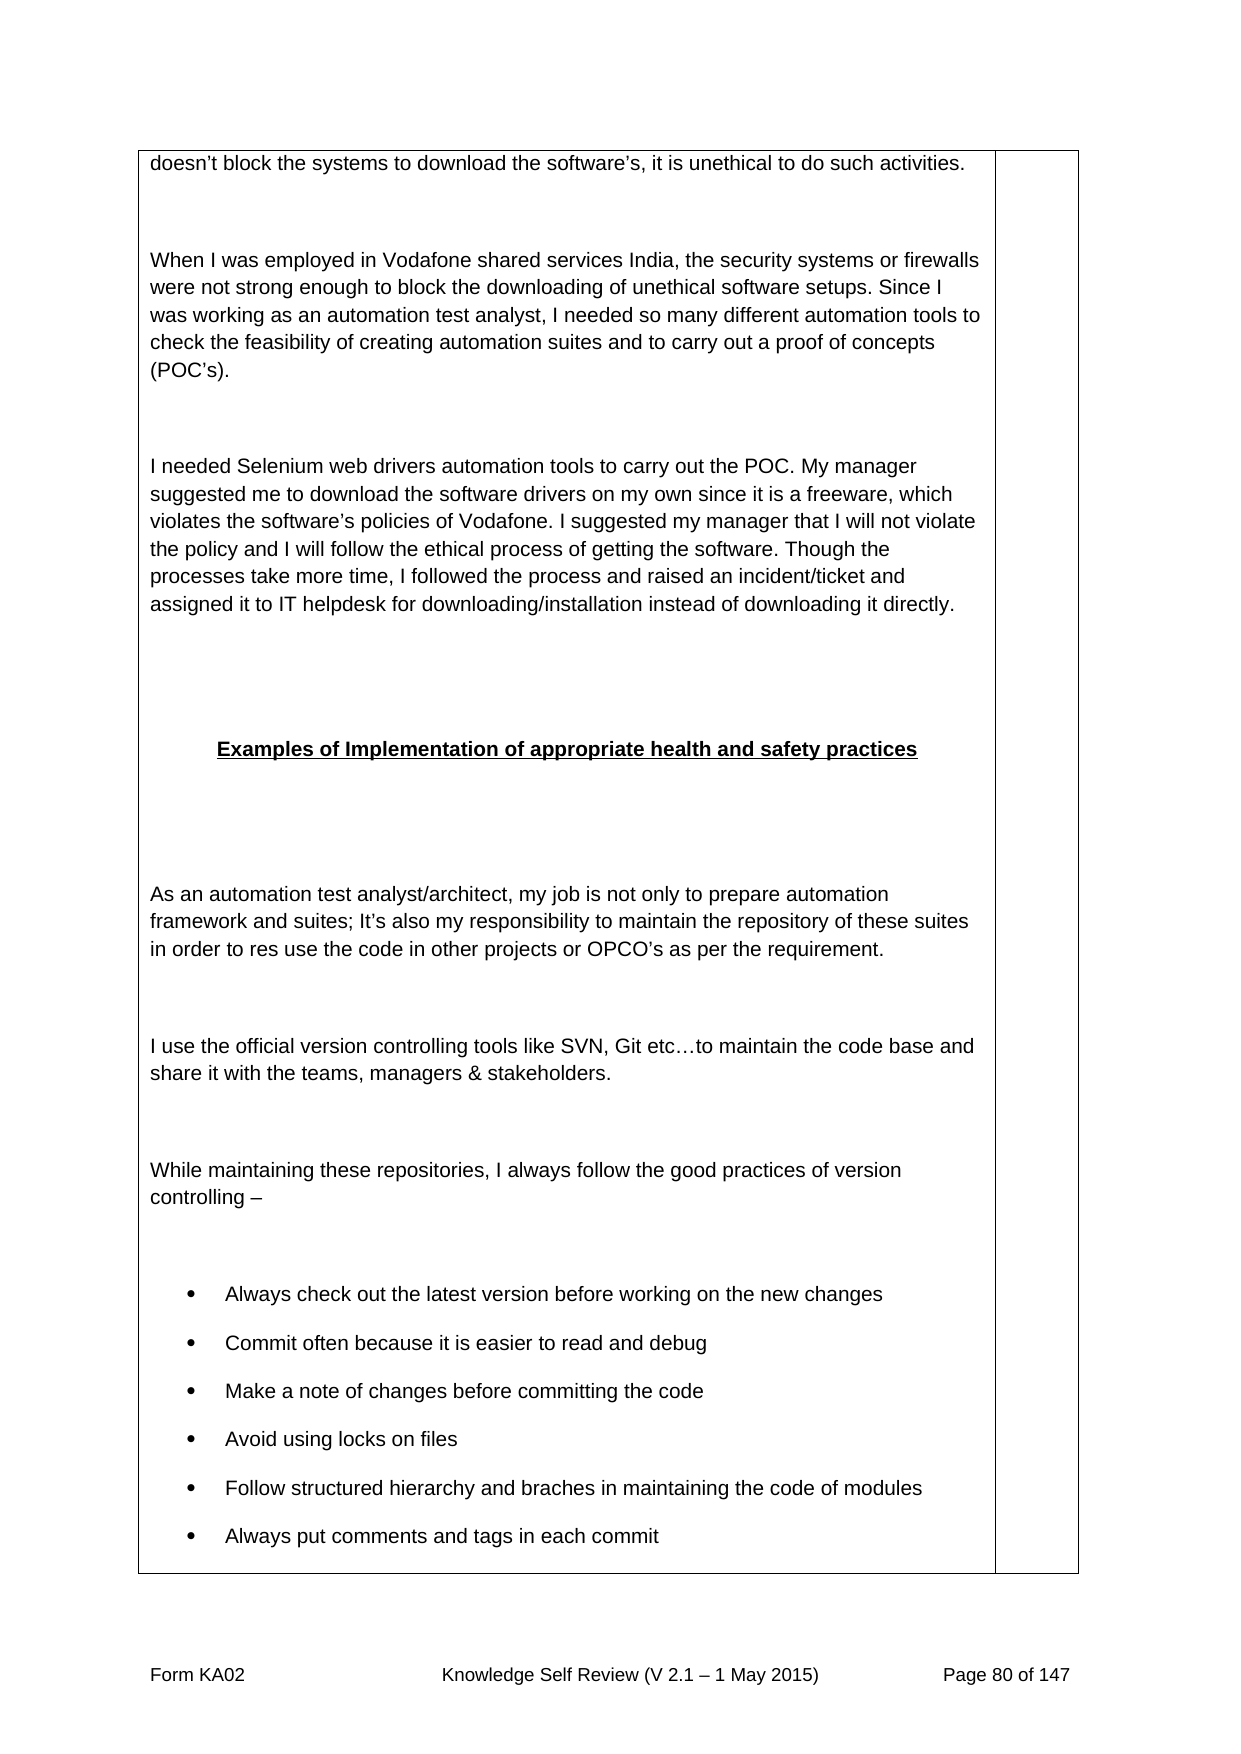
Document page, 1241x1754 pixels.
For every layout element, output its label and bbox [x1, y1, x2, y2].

table_cell [139, 151, 995, 1572]
table_cell [996, 151, 1078, 1572]
